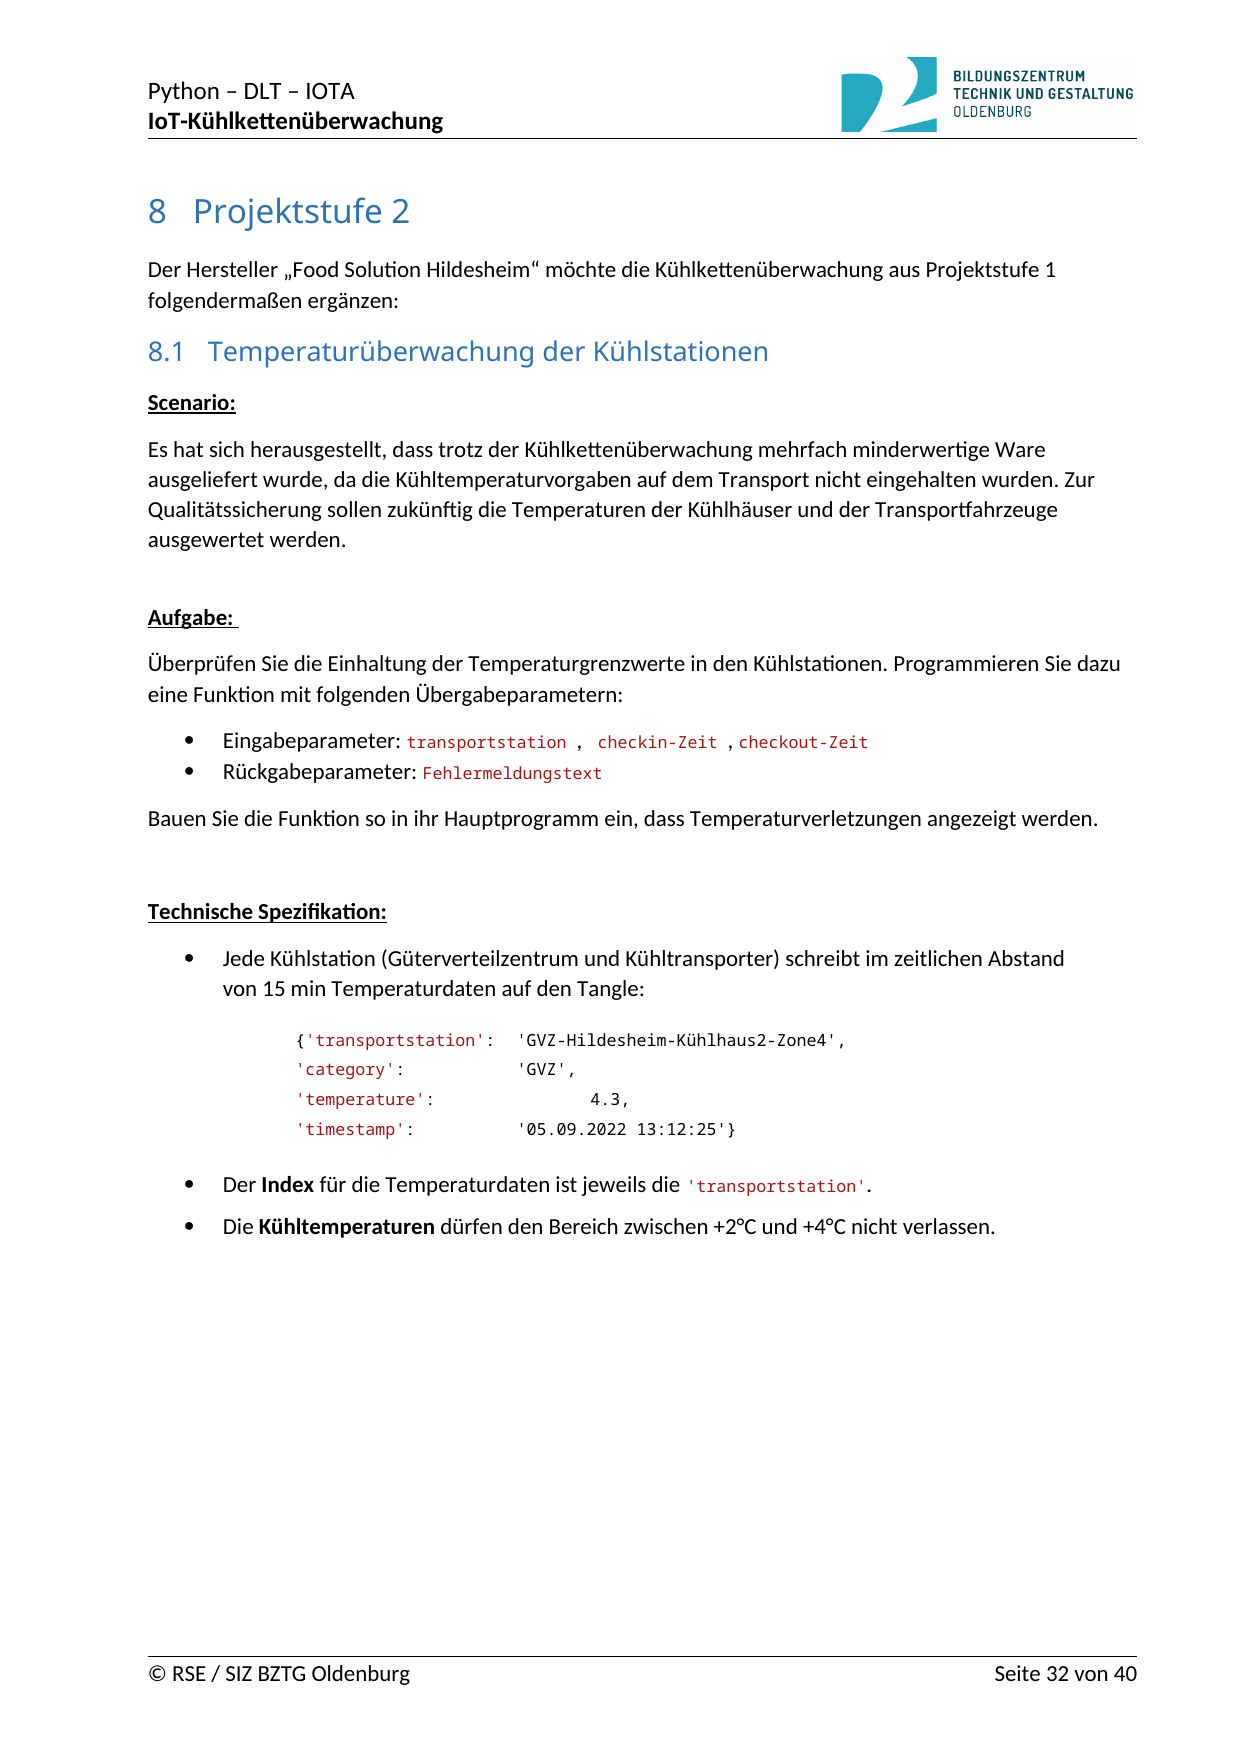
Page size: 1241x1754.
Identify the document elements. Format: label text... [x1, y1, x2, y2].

list Jede Kühlstation (Güterverteilzentrum und Kühltransporter) schreibt im zeitlichen Abstand von 15 min Temperaturdaten auf den Tangle: [185, 944, 1137, 1002]
list Eingabeparameter: transportstation , checkin-Zeit , checkout-Zeit [185, 727, 1137, 754]
text 'category': 'GVZ', [221, 1051, 1137, 1081]
subtitle Temperaturüberwachung der Kühlstationen [148, 333, 1137, 369]
text Aufgabe: [148, 603, 1137, 631]
text 'temperature': 4.3, [221, 1081, 1137, 1110]
text Scenario: [148, 388, 1137, 416]
list Rückgabeparameter: Fehlermeldungstext [185, 757, 1137, 785]
text {'transportstation': 'GVZ-Hildesheim-Kühlhaus2-Zone4', [223, 1021, 1137, 1051]
picture [841, 57, 1137, 132]
text Es hat sich herausgestellt, dass trotz der Kühlkettenüberwachung mehrfach minderwertige Ware ausgeliefert wurde, da die Kühltemperaturvorgaben auf dem Transport nicht eingehalten wurden. Zur Qualitätssicherung sollen zukünftig die Temperaturen der Kühlhäuser und der Transportfahrzeuge ausgewertet werden. [148, 435, 1137, 584]
text Technische Spezifikation: [148, 897, 1137, 925]
text Der Hersteller „Food Solution Hildesheim“ möchte die Kühlkettenüberwachung aus Projektstufe 1 folgendermaßen ergänzen: [148, 256, 1137, 314]
text Bauen Sie die Funktion so in ihr Hauptprogramm ein, dass Temperaturverletzungen angezeigt werden. [148, 804, 1137, 832]
list Der Index für die Temperaturdaten ist jeweils die 'transportstation'. [185, 1170, 1137, 1198]
text Überprüfen Sie die Einhaltung der Temperaturgrenzwerte in den Kühlstationen. Programmieren Sie dazu eine Funktion mit folgenden Übergabeparametern: [148, 649, 1137, 708]
text 'timestamp': '05.09.2022 13:12:25'} [148, 1110, 1137, 1140]
subtitle Projektstufe 2 [148, 187, 1137, 233]
list Die Kühltemperaturen dürfen den Bereich zwischen +2°C und +4°C nicht verlassen. [185, 1212, 1137, 1240]
